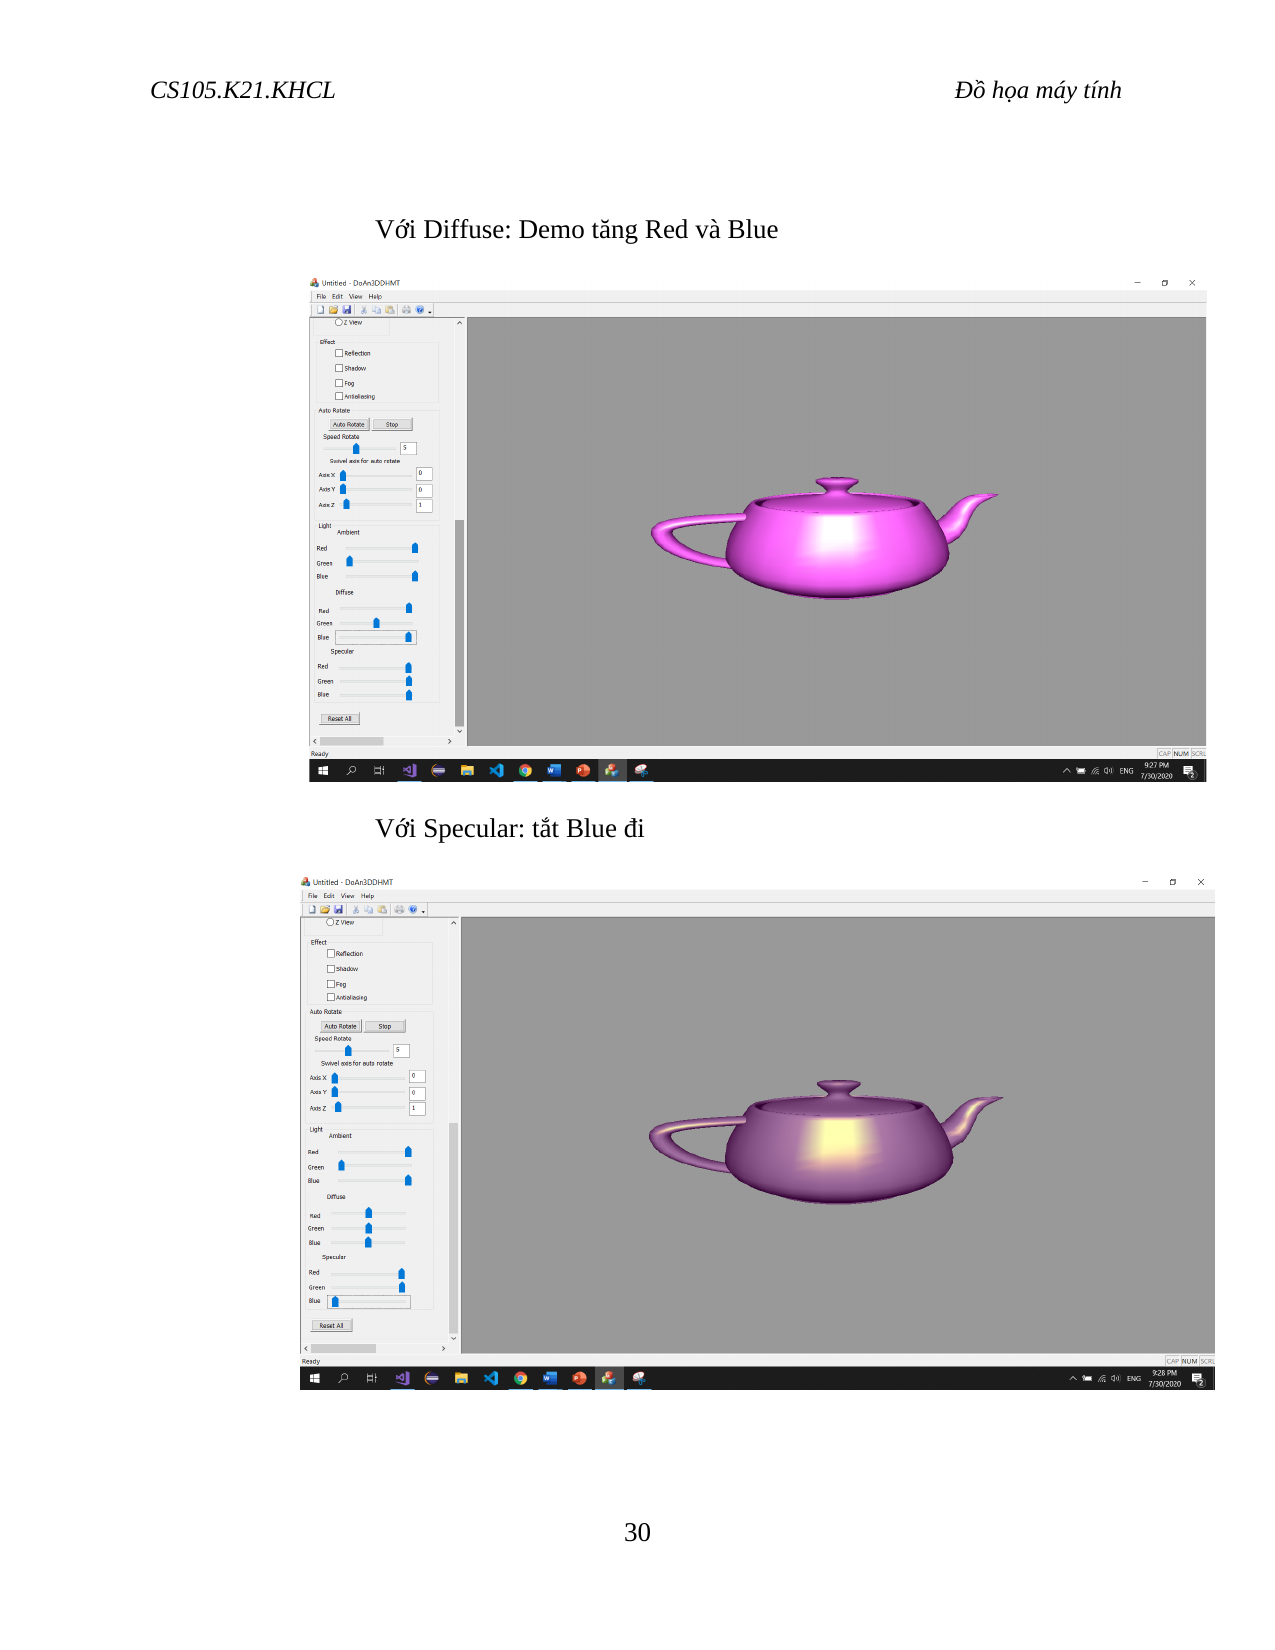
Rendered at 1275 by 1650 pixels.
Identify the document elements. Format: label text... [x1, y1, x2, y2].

picture [309, 276, 1207, 782]
picture [300, 875, 1215, 1390]
text Với Specular: tắt Blue đi [300, 812, 1125, 843]
text Với Diffuse: Demo tăng Red và Blue [309, 213, 1125, 244]
